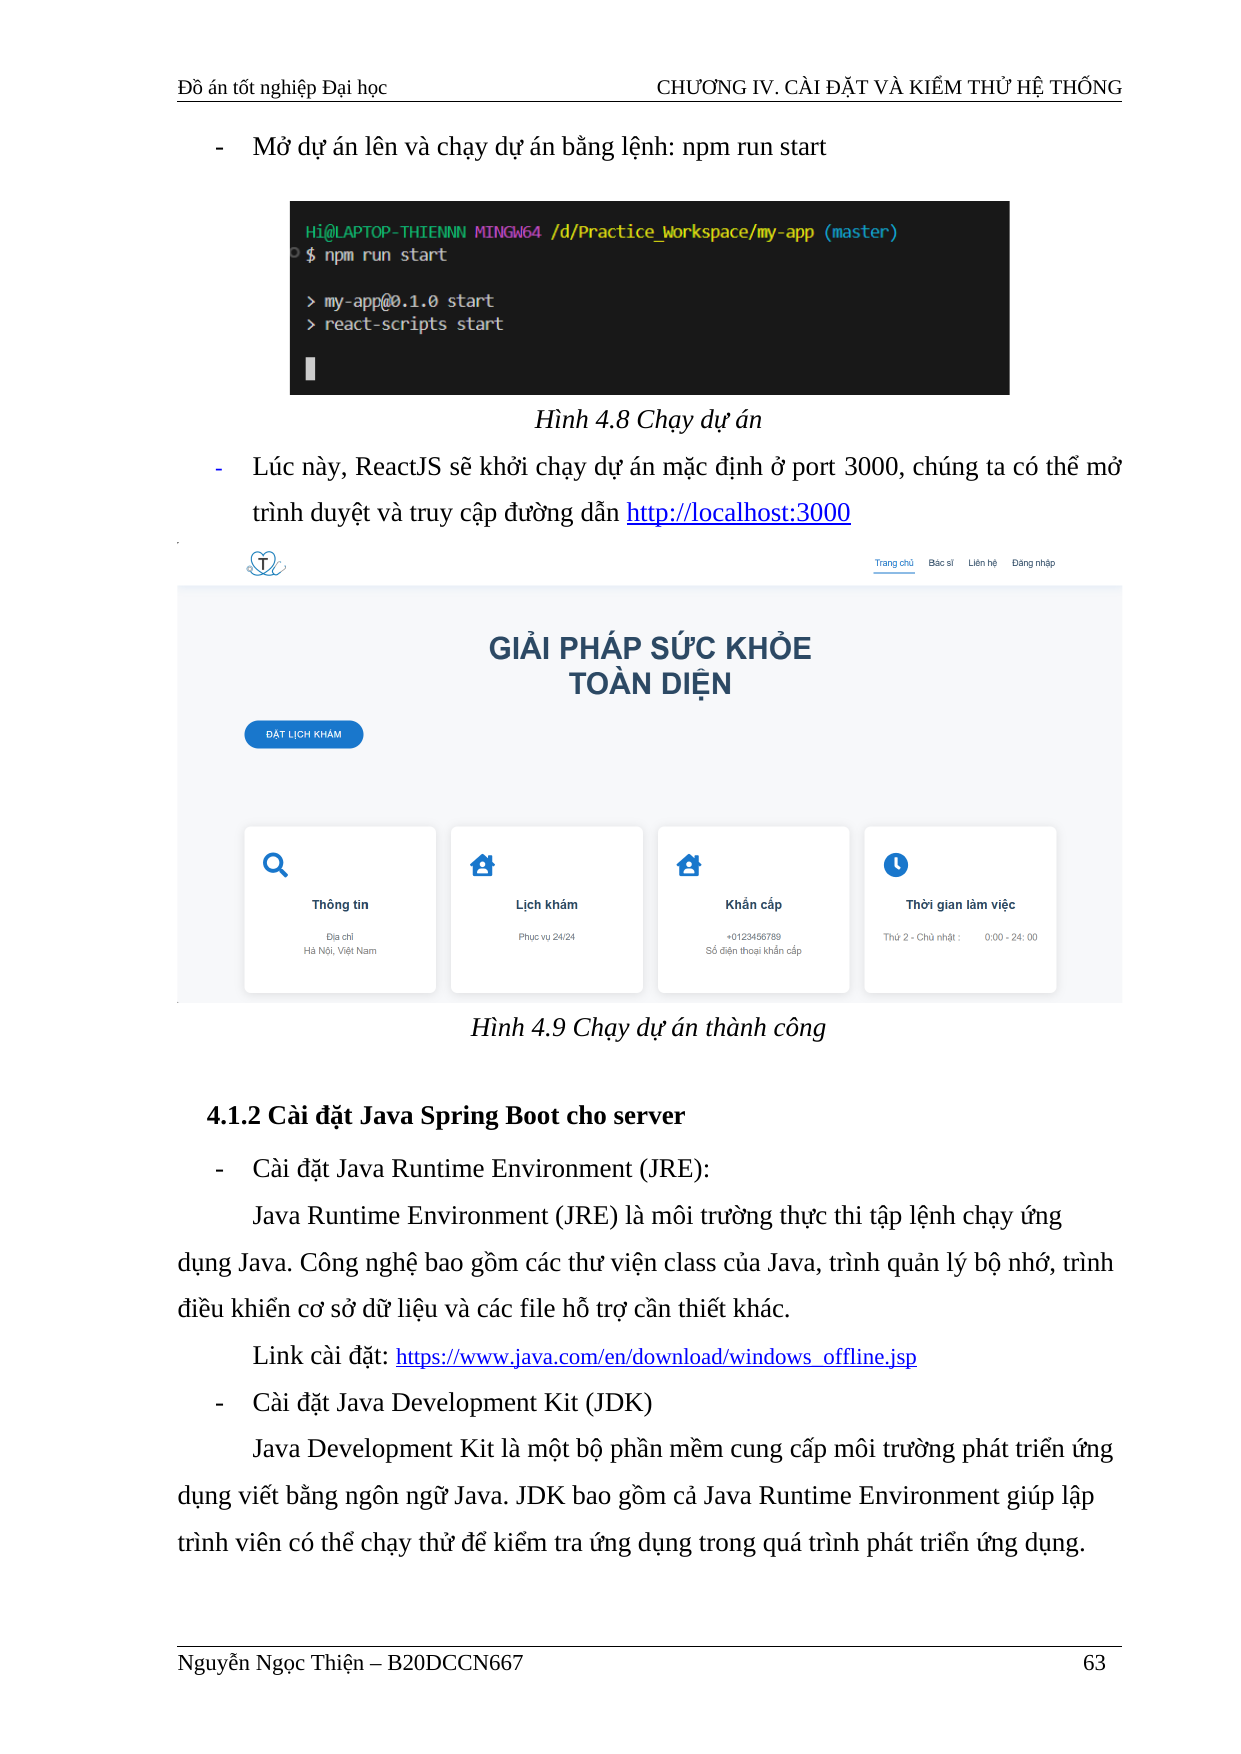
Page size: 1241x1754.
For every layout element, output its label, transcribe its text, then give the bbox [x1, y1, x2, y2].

list Lúc này, ReactJS sẽ khởi chạy dự án mặc định ở port 3000, chúng ta có thể mở trình duyệt và truy cập đường dẫn http://localhost:3000 [215, 449, 1122, 527]
subtitle 4.1.2 Cài đặt Java Spring Boot cho server [207, 1099, 1122, 1131]
text Java Development Kit là một bộ phần mềm cung cấp môi trường phát triển ứng dụng viết bằng ngôn ngữ Java. JDK bao gồm cả Java Runtime Environment giúp lập trình viên có thể chạy thử để kiểm tra ứng dụng trong quá trình phát triển ứng dụng. [177, 1432, 1122, 1557]
picture [177, 542, 1123, 1003]
subtitle Hình 4.9 Chạy dự án thành công [177, 1011, 1122, 1042]
picture [289, 201, 1010, 395]
list Cài đặt Java Development Kit (JDK) [215, 1386, 1122, 1417]
list Mở dự án lên và chạy dự án bằng lệnh: npm run start [215, 130, 1122, 162]
subtitle Hình 4.8 Chạy dự án [177, 403, 1122, 434]
list Cài đặt Java Runtime Environment (JRE): [215, 1152, 1122, 1183]
text Java Runtime Environment (JRE) là môi trường thực thi tập lệnh chạy ứng dụng Java. Công nghệ bao gồm các thư viện class của Java, trình quản lý bộ nhớ, trình điều khiển cơ sở dữ liệu và các file hỗ trợ cần thiết khác. [177, 1199, 1122, 1323]
text Link cài đặt: https://www.java.com/en/download/windows_offline.jsp [177, 1339, 1122, 1370]
